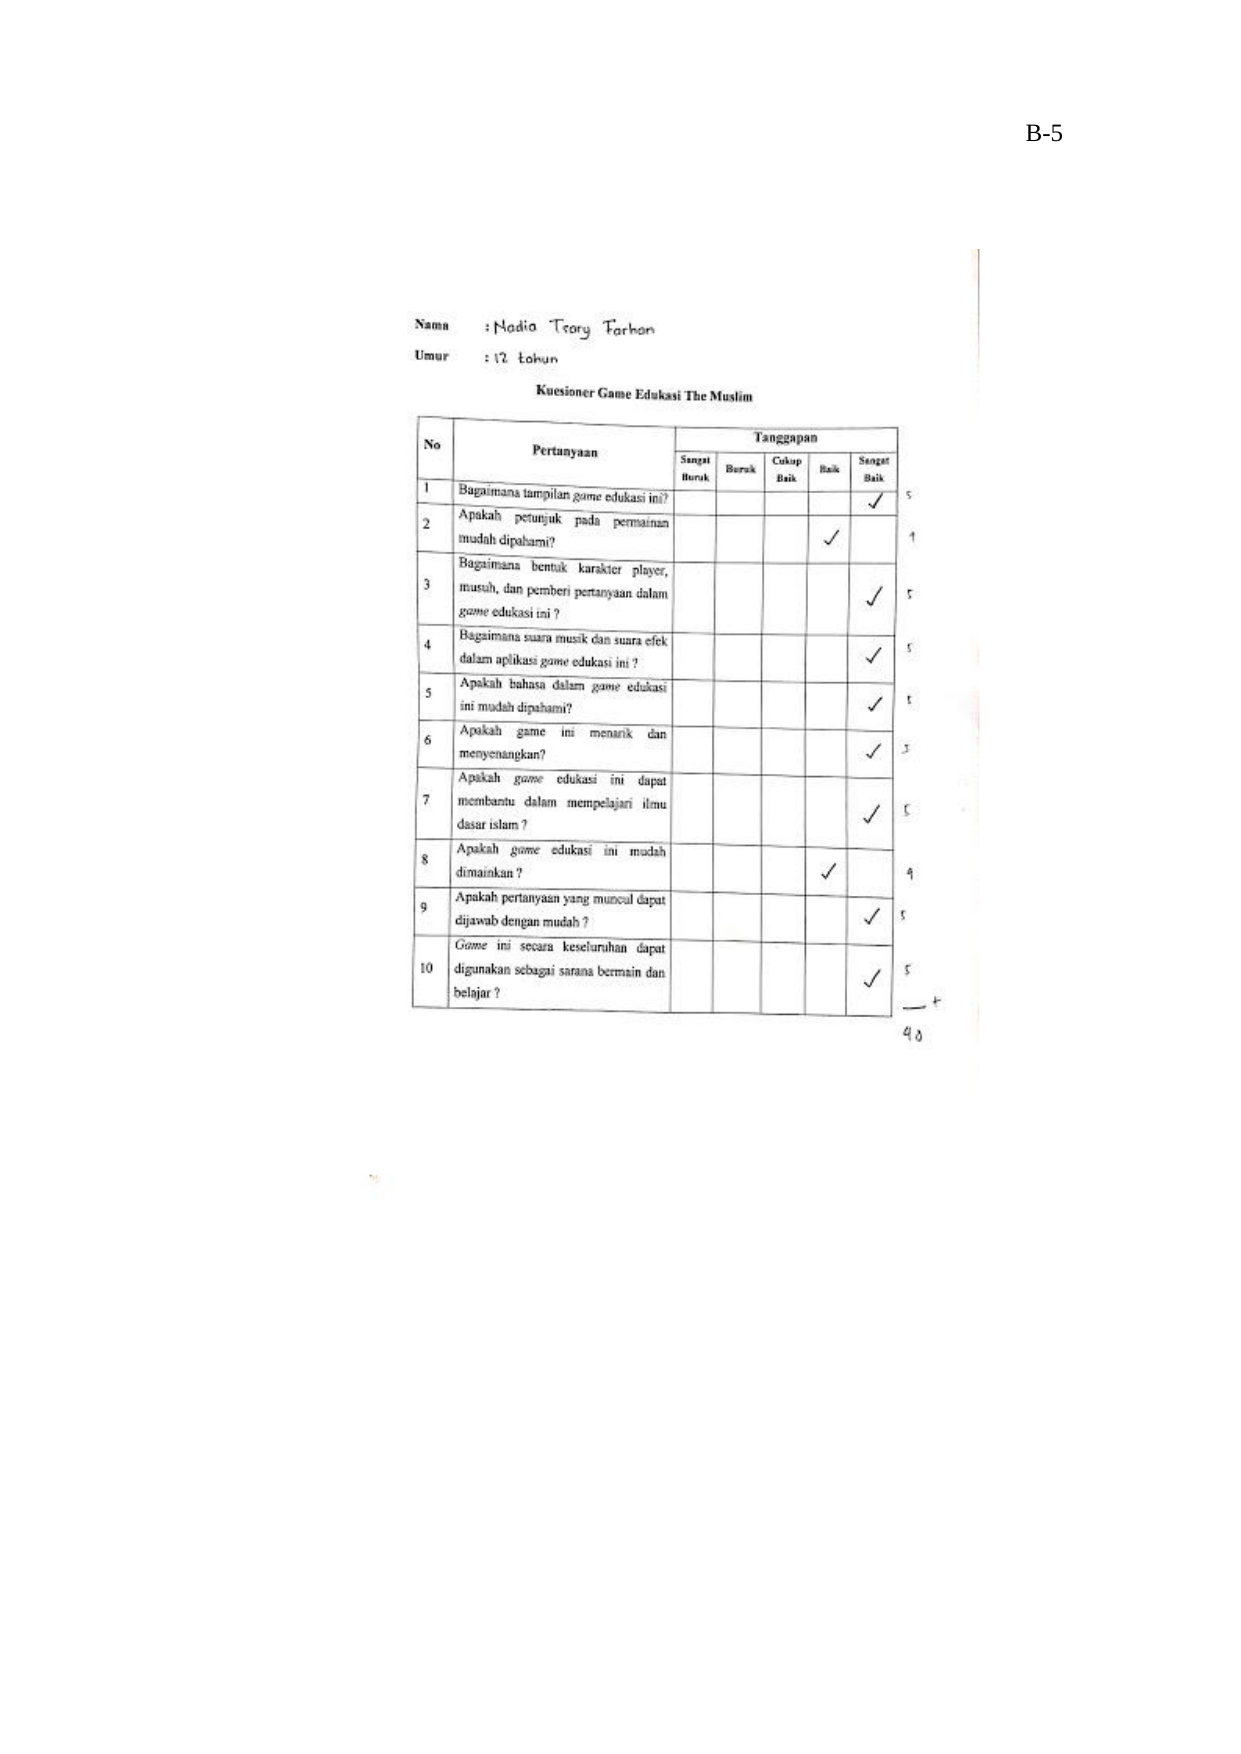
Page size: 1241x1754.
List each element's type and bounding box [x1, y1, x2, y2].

picture [320, 249, 980, 1200]
